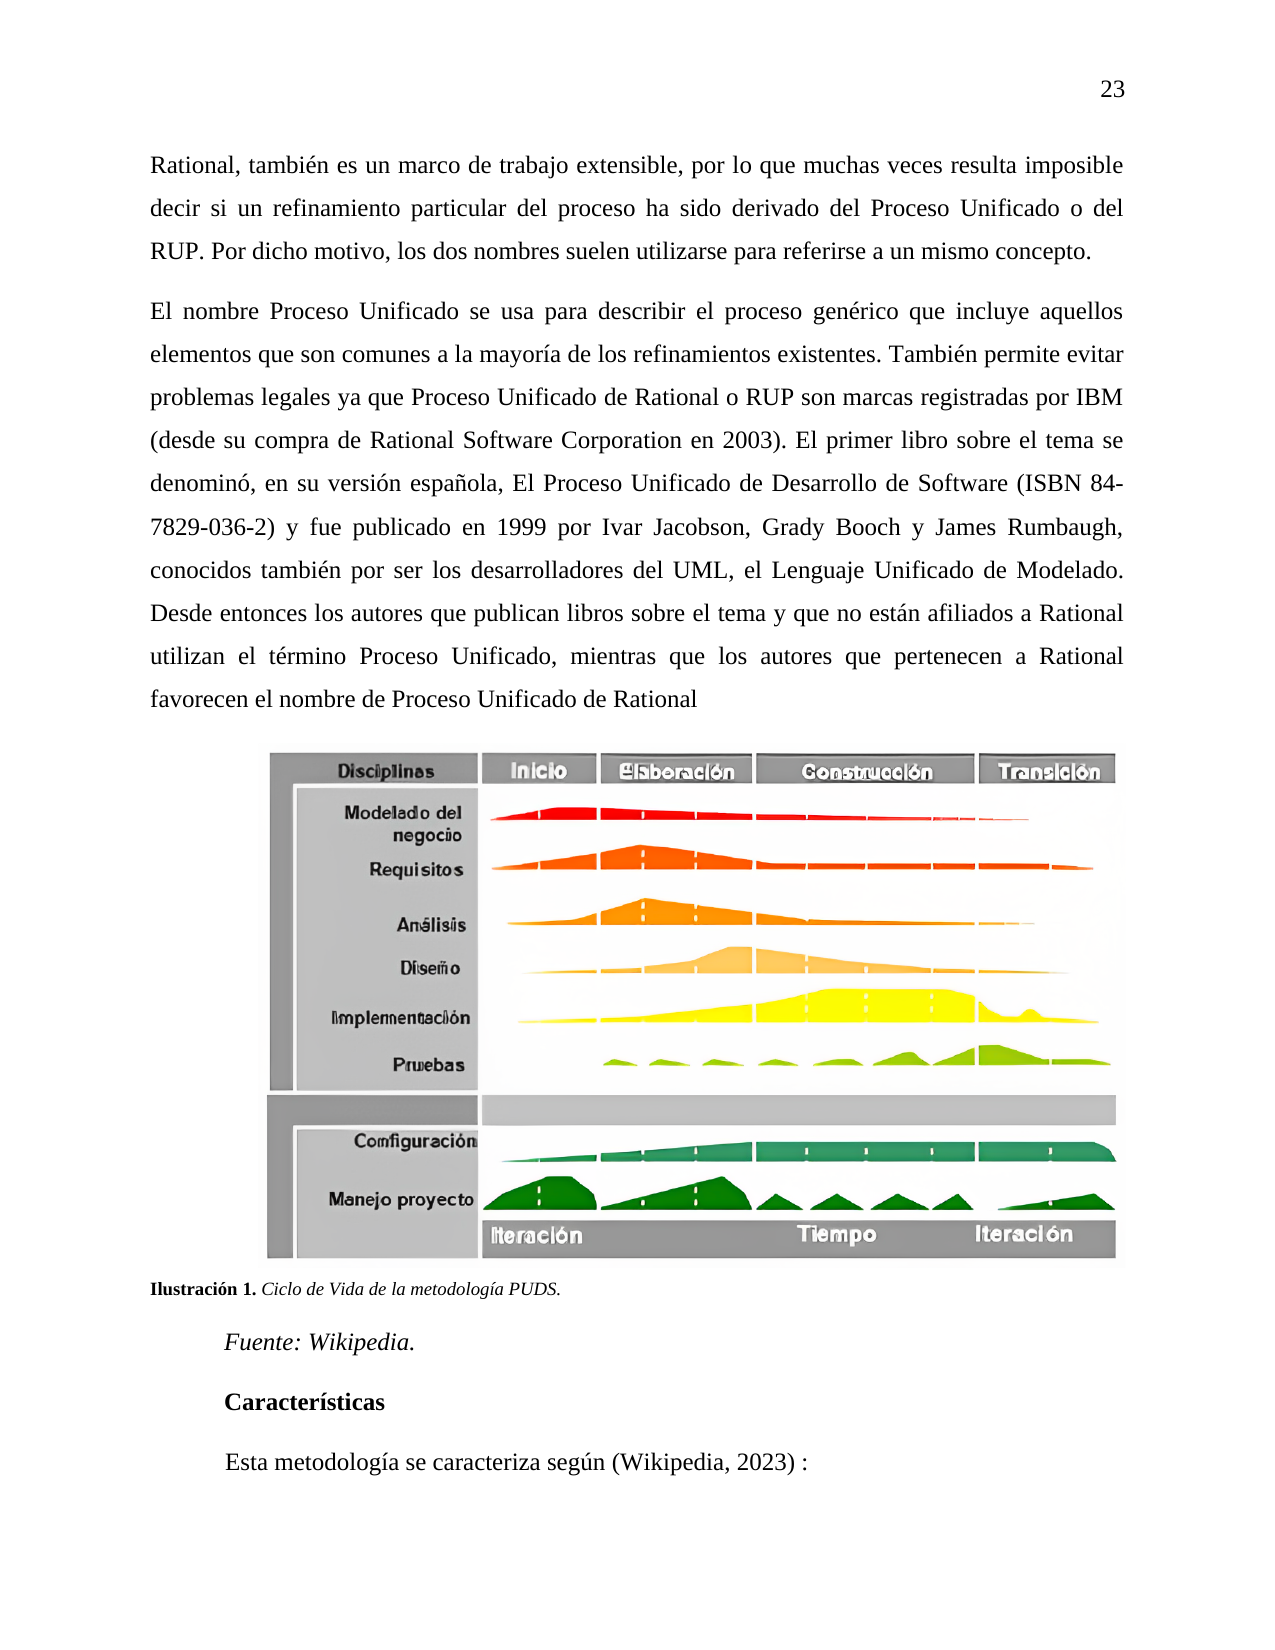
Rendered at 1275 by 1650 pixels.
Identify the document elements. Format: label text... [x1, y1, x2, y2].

picture [258, 743, 1125, 1268]
text El nombre Proceso Unificado se usa para describir el proceso genérico que incluye aquellos elementos que son comunes a la mayoría de los refinamientos existentes. También permite evitar problemas legales ya que Proceso Unificado de Rational o RUP son marcas registradas por IBM (desde su compra de Rational Software Corporation en 2003). El primer libro sobre el tema se denominó, en su versión española, El Proceso Unificado de Desarrollo de Software (ISBN 84-7829-036-2) y fue publicado en 1999 por Ivar Jacobson, Grady Booch y James Rumbaugh, conocidos también por ser los desarrolladores del UML, el Lenguaje Unificado de Modelado. Desde entonces los autores que publican libros sobre el tema y que no están afiliados a Rational utilizan el término Proceso Unificado, mientras que los autores que pertenecen a Rational favorecen el nombre de Proceso Unificado de Rational [150, 296, 1125, 713]
text Fuente: Wikipedia. [150, 1327, 1125, 1356]
text Esta metodología se caracteriza según : [150, 1447, 1125, 1475]
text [150, 150, 1125, 265]
subtitle Características [150, 1387, 1125, 1416]
